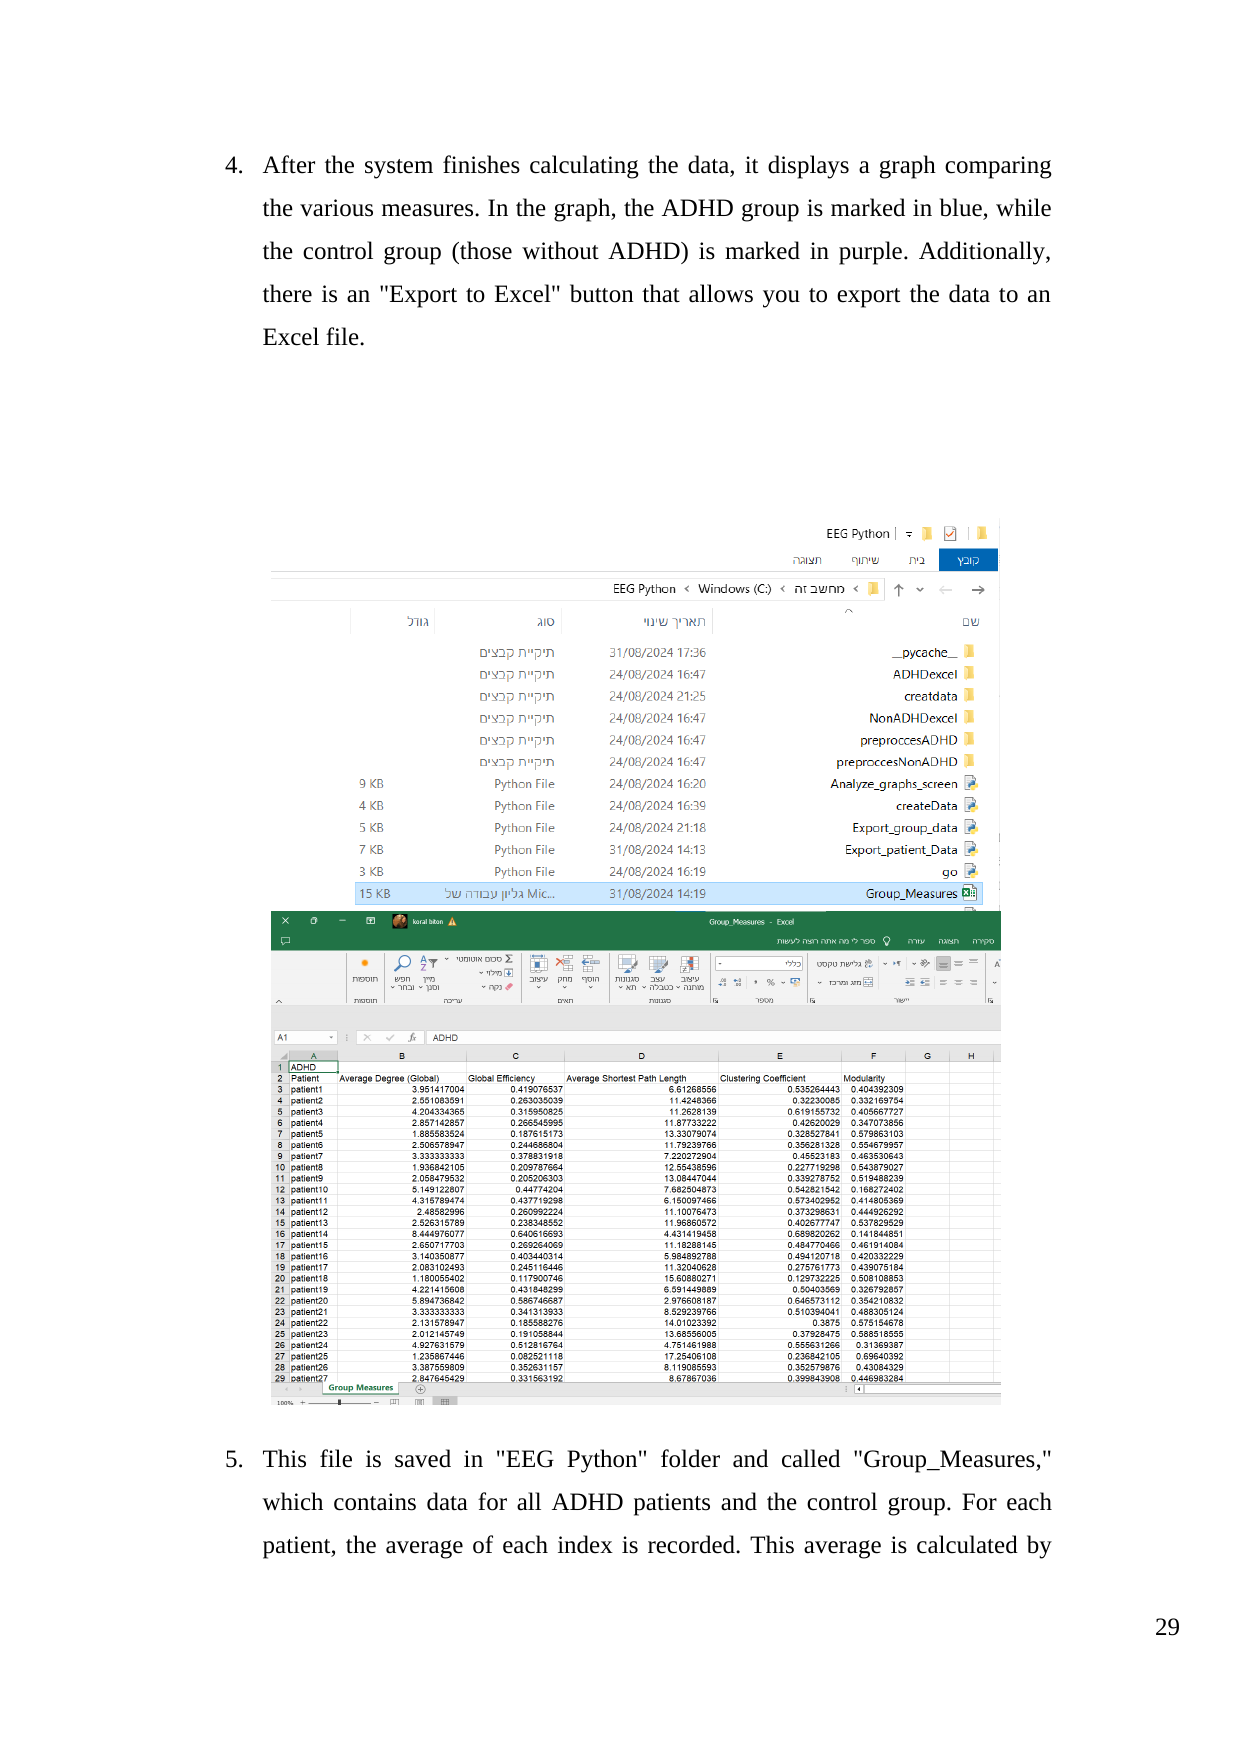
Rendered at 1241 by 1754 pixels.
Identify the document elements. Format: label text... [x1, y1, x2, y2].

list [225, 1444, 1053, 1559]
picture [271, 518, 1001, 1405]
list After the system finishes calculating the data, it displays a graph comparing the various measures. In the graph, the ADHD group is marked in blue, while the control group (those without ADHD) is marked in purple. Additionally, there is an "Export to Excel" button that allows you to export the data to an Excel file. [225, 150, 1053, 351]
